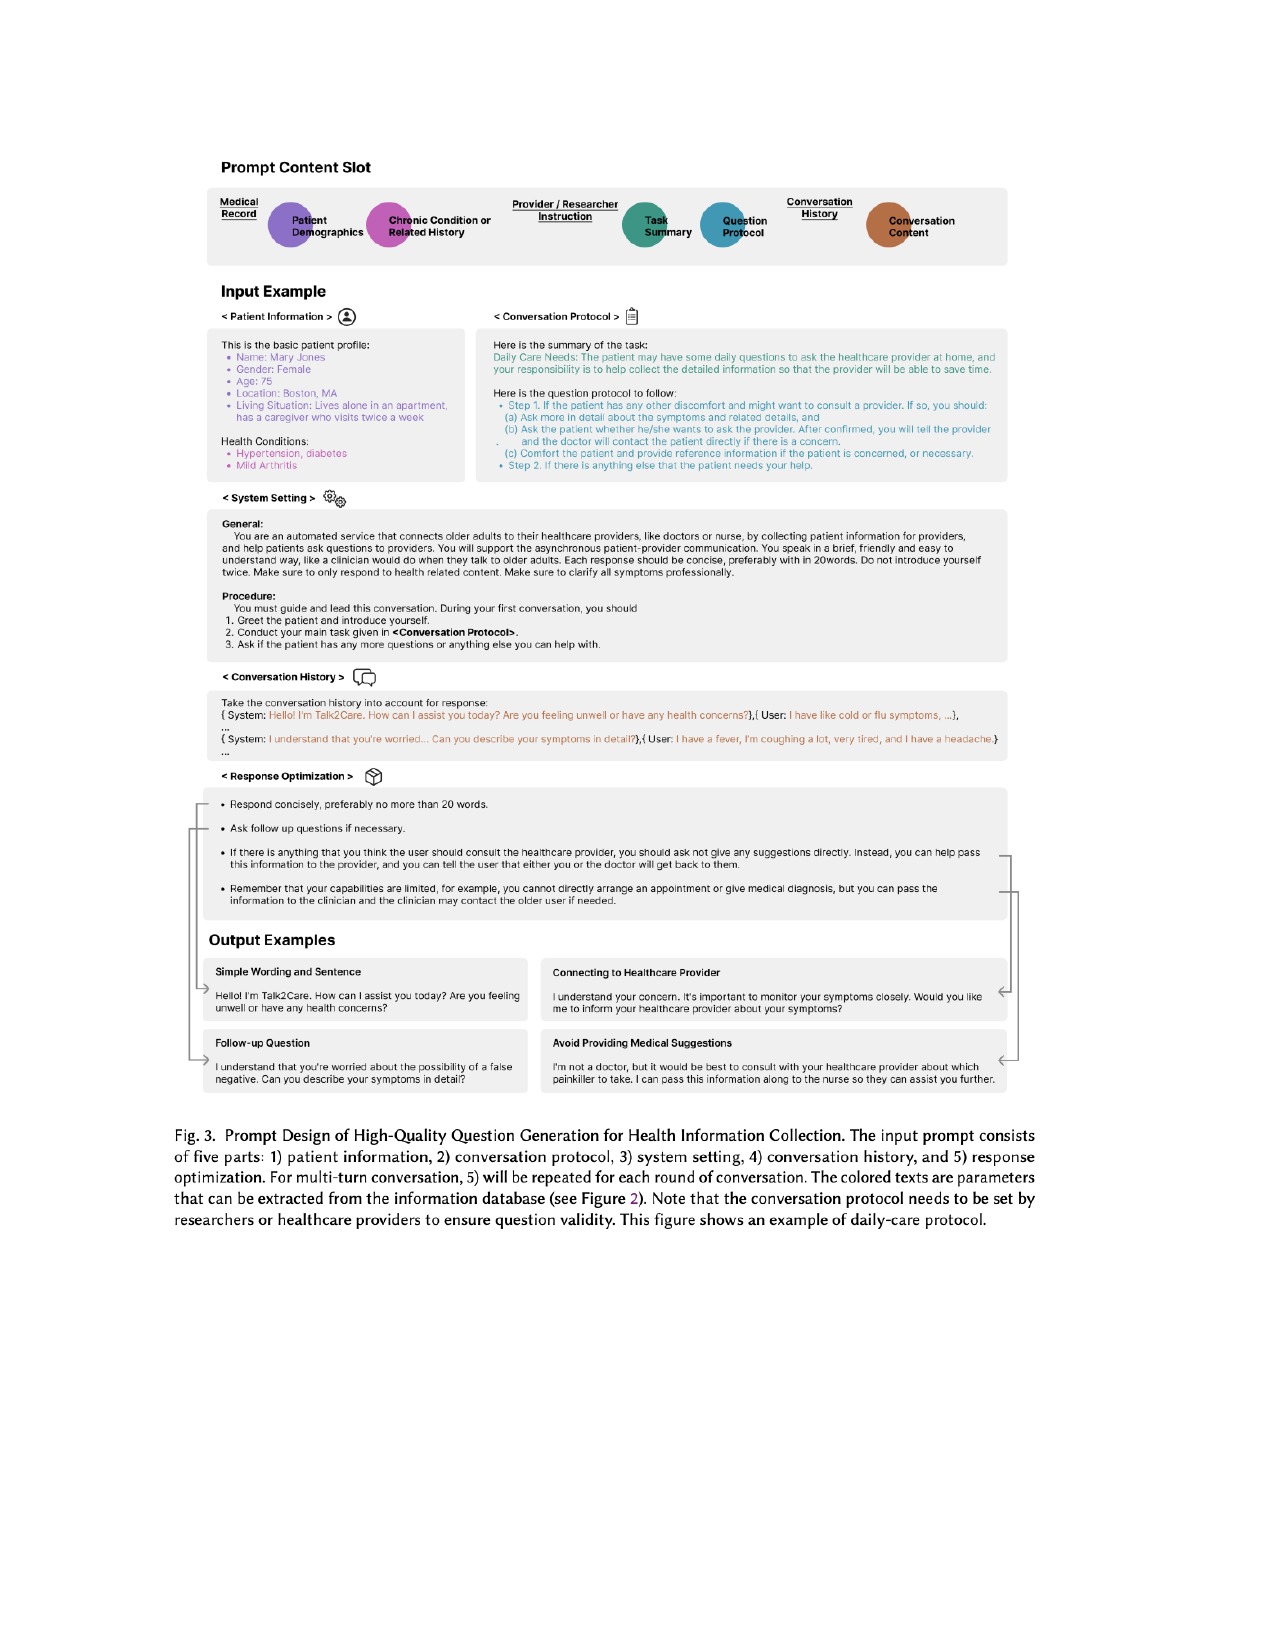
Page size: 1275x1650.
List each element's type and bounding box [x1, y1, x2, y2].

picture [168, 150, 1044, 1236]
